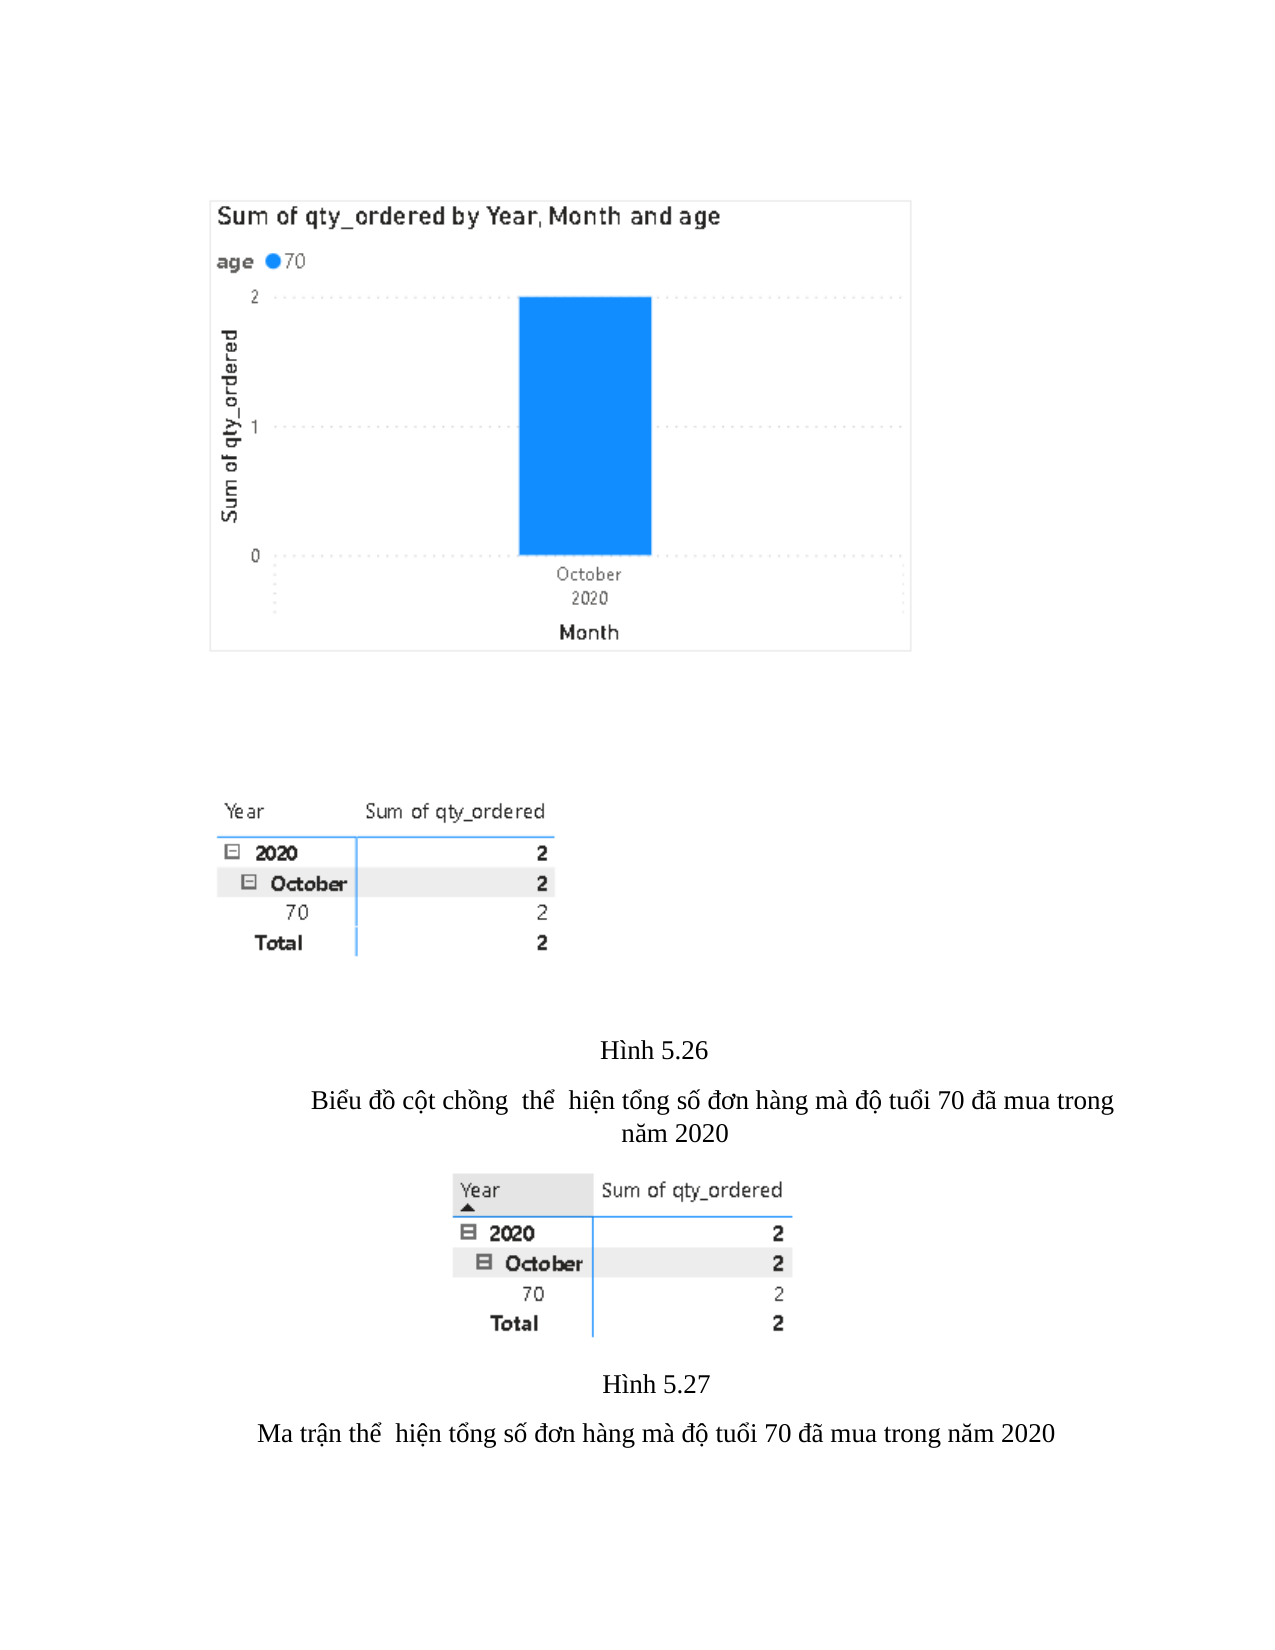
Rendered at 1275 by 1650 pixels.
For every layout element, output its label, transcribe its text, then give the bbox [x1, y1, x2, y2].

text Hình 5.26 [562, 1034, 1125, 1066]
picture [187, 150, 1163, 1017]
text Biểu đồ cột chồng thể hiện tổng số đơn hàng mà độ tuổi 70 đã mua trong năm 2020 [225, 1084, 1125, 1148]
picture [450, 1166, 813, 1350]
text Hình 5.27 [187, 1368, 1125, 1399]
text Ma trận thể hiện tổng số đơn hàng mà độ tuổi 70 đã mua trong năm 2020 [187, 1417, 1125, 1448]
